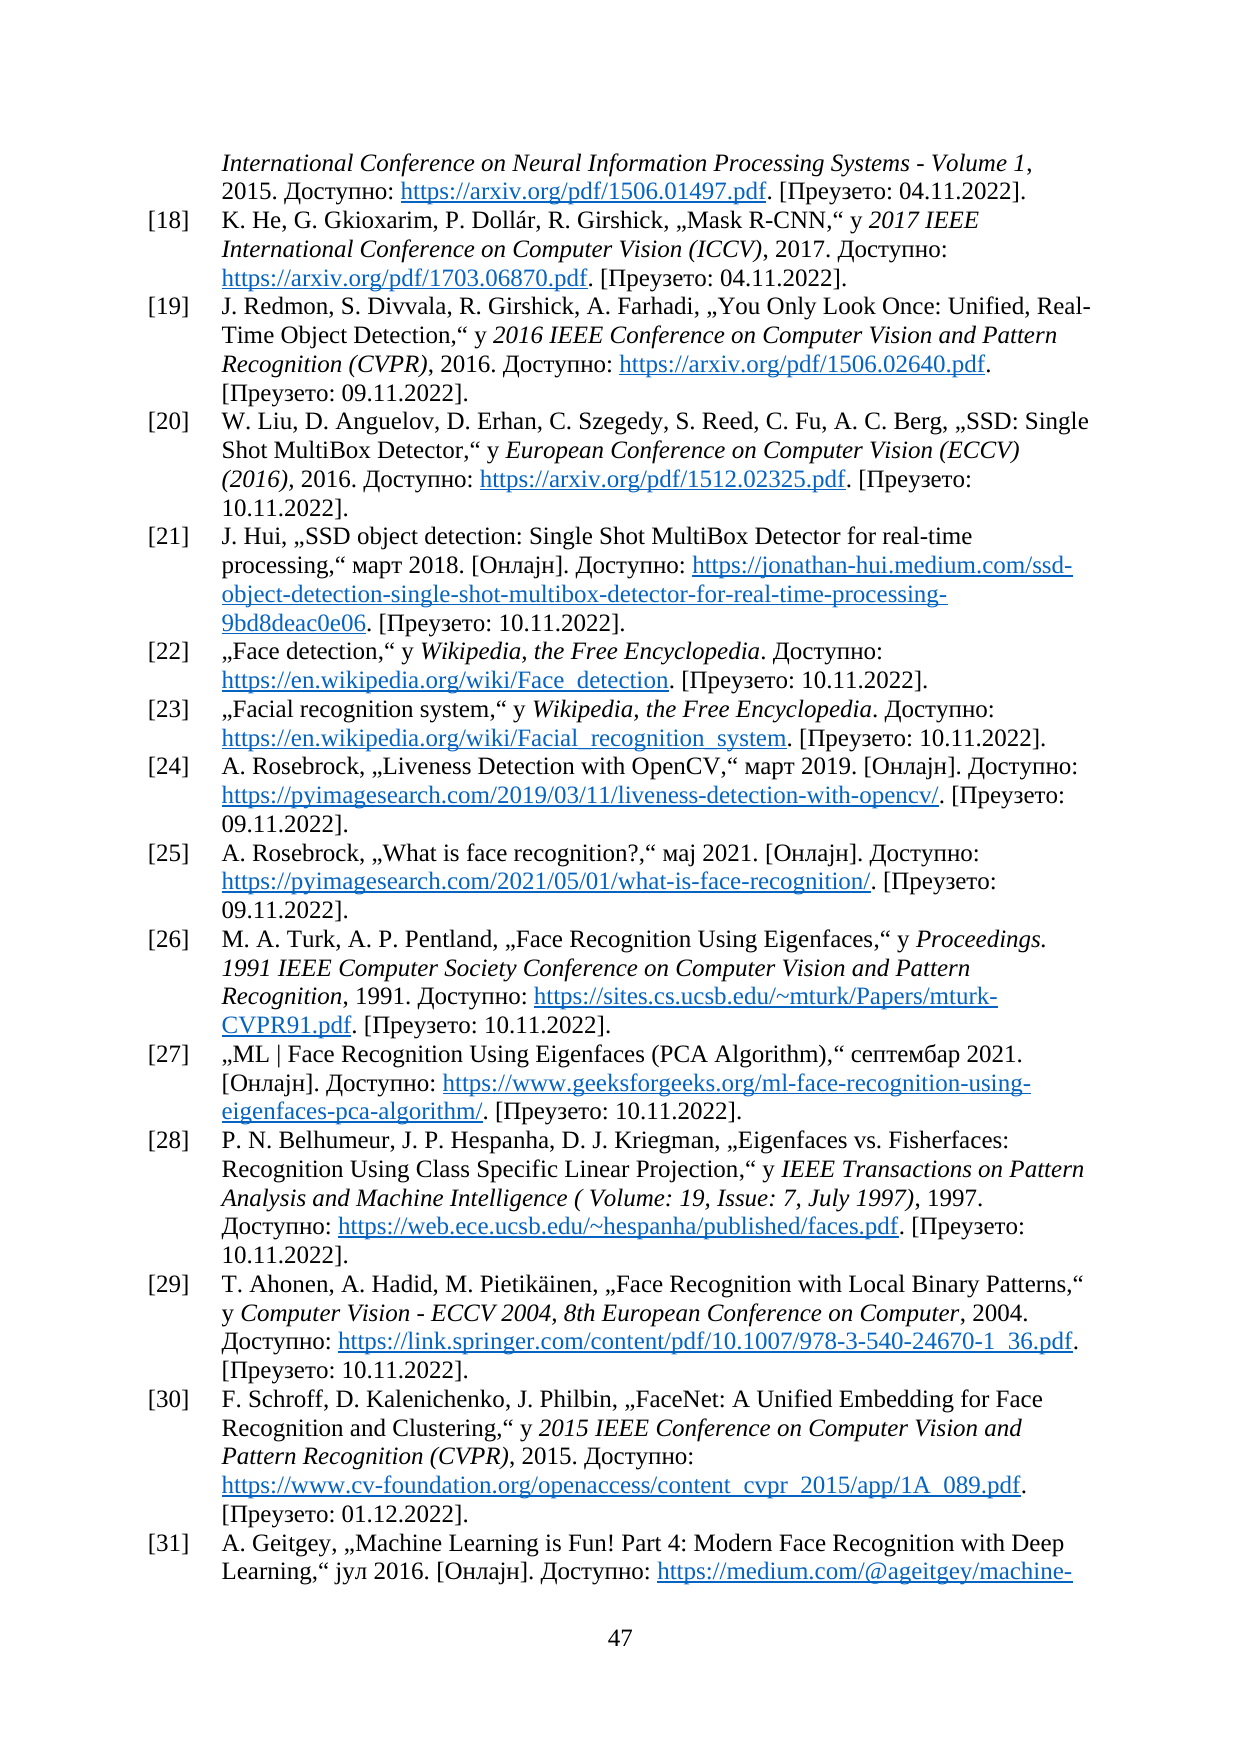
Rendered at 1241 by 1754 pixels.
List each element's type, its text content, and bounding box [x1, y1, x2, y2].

text [26] M. A. Turk, A. P. Pentland, „Face Recognition Using Eigenfaces,“ у Proceedings. 1991 IEEE Computer Society Conference on Computer Vision and Pattern Recognition, 1991. Доступно: https://sites.cs.ucsb.edu/~mturk/Papers/mturk-CVPR91.pdf. [Преузето: 10.11.2022]. [148, 924, 1093, 1039]
text [21] J. Hui, „SSD object detection: Single Shot MultiBox Detector for real-time processing,“ март 2018. [Онлајн]. Доступно: https://jonathan-hui.medium.com/ssd-object-detection-single-shot-multibox-detector-for-real-time-processing-9bd8deac0e06. [Преузето: 10.11.2022]. [148, 521, 1093, 636]
text [28] P. N. Belhumeur, J. P. Hespanha, D. J. Kriegman, „Eigenfaces vs. Fisherfaces: Recognition Using Class Specific Linear Projection,“ у IEEE Transactions on Pattern Analysis and Machine Intelligence ( Volume: 19, Issue: 7, July 1997), 1997. Доступно: https://web.ece.ucsb.edu/~hespanha/published/faces.pdf. [Преузето: 10.11.2022]. [148, 1125, 1093, 1269]
text [20] W. Liu, D. Anguelov, D. Erhan, C. Szegedy, S. Reed, C. Fu, A. C. Berg, „SSD: Single Shot MultiBox Detector,“ у European Conference on Computer Vision (ECCV) (2016), 2016. Доступно: https://arxiv.org/pdf/1512.02325.pdf. [Преузето: 10.11.2022]. [148, 406, 1093, 521]
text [148, 1528, 1093, 1585]
text [19] J. Redmon, S. Divvala, R. Girshick, A. Farhadi, „You Only Look Once: Unified, Real-Time Object Detection,“ у 2016 IEEE Conference on Computer Vision and Pattern Recognition (CVPR), 2016. Доступно: https://arxiv.org/pdf/1506.02640.pdf. [Преузето: 09.11.2022]. [148, 291, 1093, 406]
text [27] „ML | Face Recognition Using Eigenfaces (PCA Algorithm),“ септембар 2021. [Онлајн]. Доступно: https://www.geeksforgeeks.org/ml-face-recognition-using-eigenfaces-pca-algorithm/. [Преузето: 10.11.2022]. [148, 1039, 1093, 1125]
text [23] „Facial recognition system,“ у Wikipedia, the Free Encyclopedia. Доступно: https://en.wikipedia.org/wiki/Facial_recognition_system. [Преузето: 10.11.2022]. [148, 694, 1093, 751]
text [29] T. Ahonen, A. Hadid, M. Pietikäinen, „Face Recognition with Local Binary Patterns,“ у Computer Vision - ECCV 2004, 8th European Conference on Computer, 2004. Доступно: https://link.springer.com/content/pdf/10.1007/978-3-540-24670-1_36.pdf. [Преузето: 10.11.2022]. [148, 1269, 1093, 1384]
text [148, 148, 1093, 205]
text [30] F. Schroff, D. Kalenichenko, J. Philbin, „FaceNet: A Unified Embedding for Face Recognition and Clustering,“ у 2015 IEEE Conference on Computer Vision and Pattern Recognition (CVPR), 2015. Доступно: https://www.cv-foundation.org/openaccess/content_cvpr_2015/app/1A_089.pdf. [Преузето: 01.12.2022]. [148, 1384, 1093, 1528]
text [22] „Face detection,“ у Wikipedia, the Free Encyclopedia. Доступно: https://en.wikipedia.org/wiki/Face_detection. [Преузето: 10.11.2022]. [148, 636, 1093, 694]
text [18] K. He, G. Gkioxarim, P. Dollár, R. Girshick, „Mask R-CNN,“ у 2017 IEEE International Conference on Computer Vision (ICCV), 2017. Доступно: https://arxiv.org/pdf/1703.06870.pdf. [Преузето: 04.11.2022]. [148, 205, 1093, 291]
text [25] A. Rosebrock, „What is face recognition?,“ мај 2021. [Онлајн]. Доступно: https://pyimagesearch.com/2021/05/01/what-is-face-recognition/. [Преузето: 09.11.2022]. [148, 838, 1093, 924]
text [24] A. Rosebrock, „Liveness Detection with OpenCV,“ март 2019. [Онлајн]. Доступно: https://pyimagesearch.com/2019/03/11/liveness-detection-with-opencv/. [Преузето: 09.11.2022]. [148, 751, 1093, 838]
